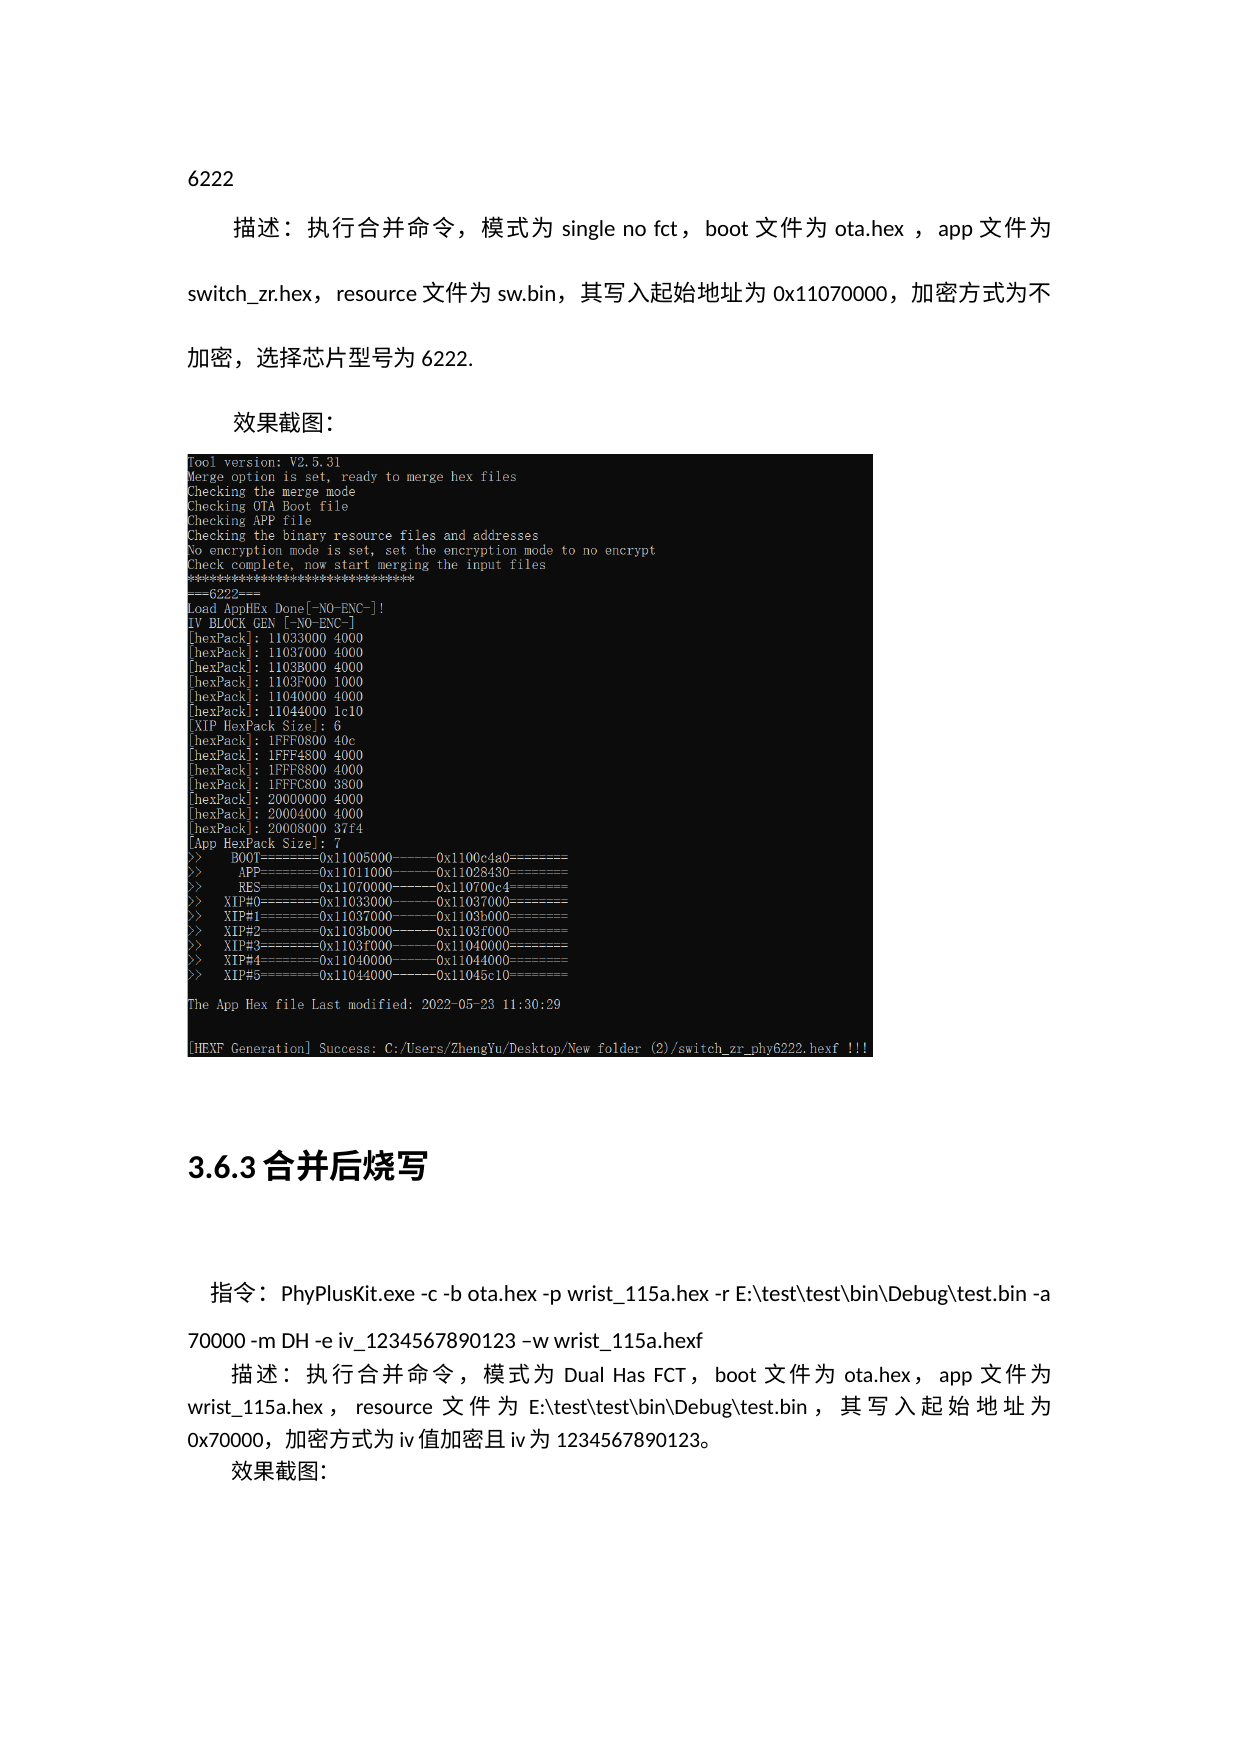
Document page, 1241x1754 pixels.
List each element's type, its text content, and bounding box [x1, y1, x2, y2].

text 描述：执行合并命令，模式为single no fct，boot文件为ota.hex ，app文件为switch_zr.hex，resource文件为sw.bin，其写入起始地址为0x11070000，加密方式为不加密，选择芯片型号为6222. [187, 194, 1053, 389]
picture [187, 454, 873, 1057]
text 效果截图： [187, 389, 1053, 454]
text 指令：PhyPlusKit.exe -c -b ota.hex -p wrist_115a.hex -r E:\test\test\bin\Debug\test.bin -a 70000 -m DH -e iv_1234567890123 –w wrist_115a.hexf [187, 1259, 1053, 1356]
subtitle 合并后烧写 [187, 1132, 1053, 1197]
text 效果截图： [187, 1454, 1053, 1486]
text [187, 162, 1053, 194]
text 描述：执行合并命令，模式为Dual Has FCT，boot文件为ota.hex，app文件为wrist_115a.hex，resource文件为E:\test\test\bin\Debug\test.bin，其写入起始地址为0x70000，加密方式为iv值加密且iv为1234567890123。 [187, 1356, 1053, 1454]
